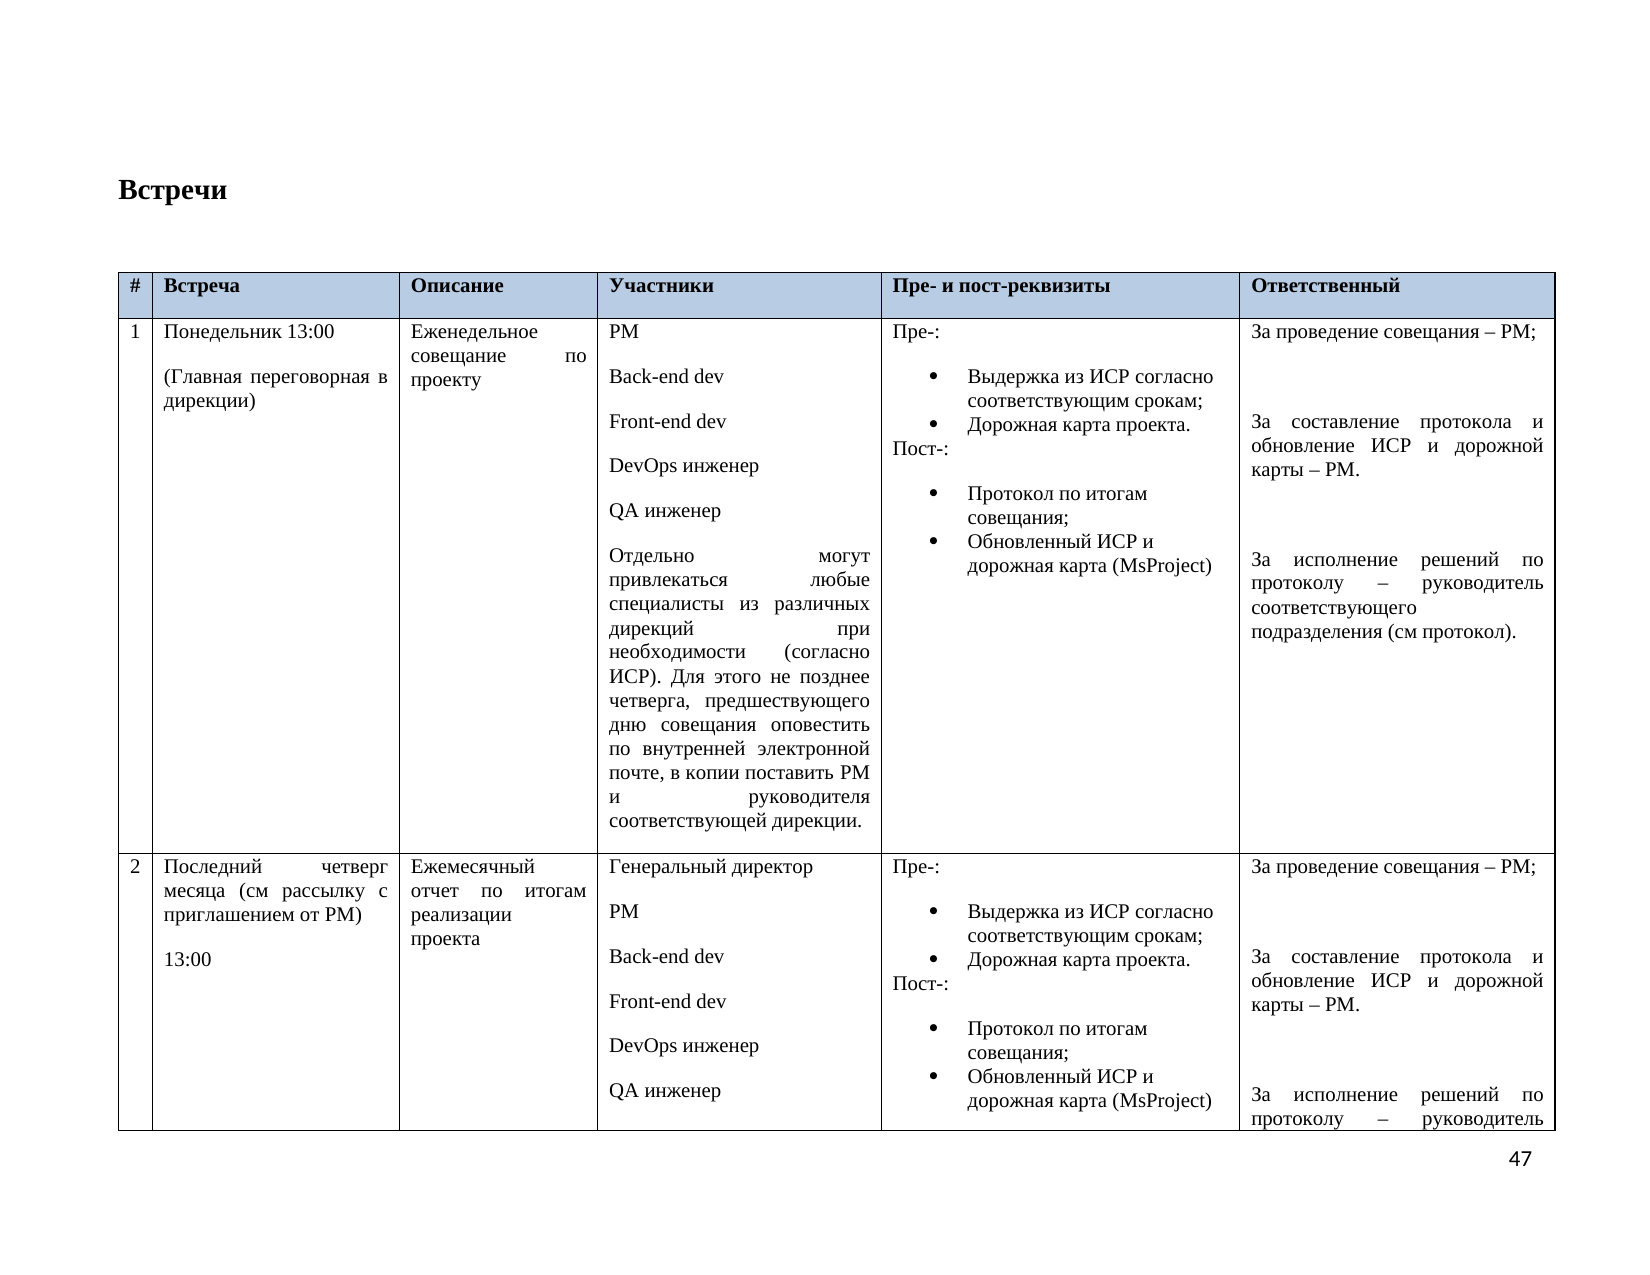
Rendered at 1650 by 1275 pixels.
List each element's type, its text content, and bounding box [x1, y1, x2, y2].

table_header Участники [598, 273, 881, 318]
table_cell Еженедельное совещание по проекту [400, 319, 597, 853]
table_cell [119, 854, 152, 1130]
table_cell Понедельник 13:00 (Главная переговорная в дирекции) [153, 319, 399, 853]
table_header Встреча [153, 273, 399, 318]
table_cell PM Back-end dev Front-end dev DevOps инженер QA инженер Отдельно могут привлекаться любые специалисты из различных дирекций при необходимости (согласно ИСР). Для этого не позднее четверга, предшествующего дню совещания оповестить по внутренней электронной почте, в копии поставить PM и руководителя соответствующей дирекции. [598, 319, 881, 853]
subtitle Встречи [118, 172, 1532, 206]
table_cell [153, 854, 399, 1130]
table_cell [119, 319, 152, 853]
table_header Пре- и пост-реквизиты [882, 273, 1239, 318]
table_header Ответственный [1240, 273, 1554, 318]
table_header Описание [400, 273, 597, 318]
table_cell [598, 854, 881, 1130]
table_header # [119, 273, 152, 318]
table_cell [882, 854, 1239, 1130]
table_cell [400, 854, 597, 1130]
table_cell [1240, 854, 1554, 1130]
